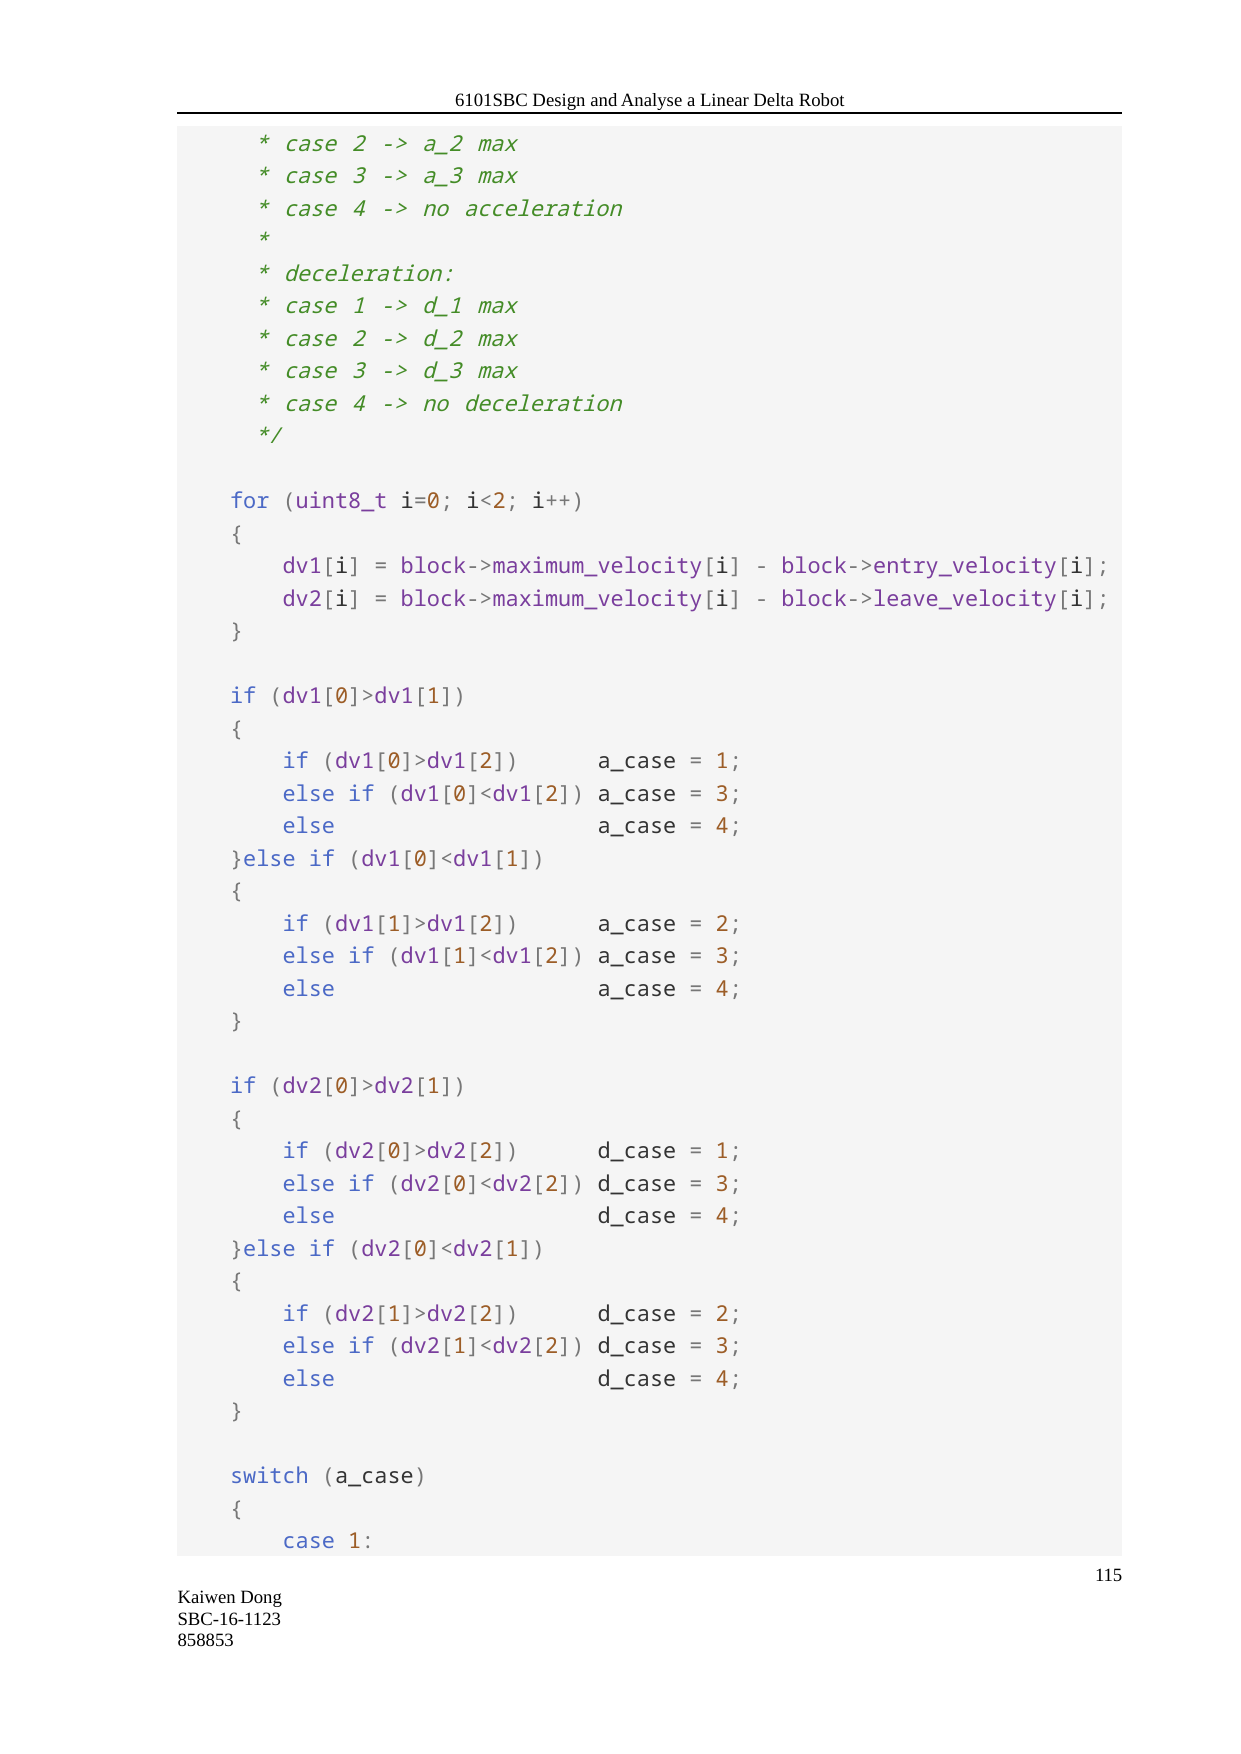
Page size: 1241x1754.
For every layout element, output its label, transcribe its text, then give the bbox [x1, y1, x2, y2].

text else d_case = 4; [177, 1199, 1122, 1231]
text case 1: [177, 1524, 1122, 1556]
text { [177, 516, 1122, 549]
text * case 3 -> a_3 max [177, 159, 1122, 191]
text for (uint8_t i=0; i<2; i++) [177, 484, 1122, 516]
text else if (dv1[1]<dv1[2]) a_case = 3; [177, 939, 1122, 971]
text dv2[i] = block->maximum_velocity[i] - block->leave_velocity[i]; [177, 581, 1122, 614]
text if (dv1[0]>dv1[2]) a_case = 1; [177, 744, 1122, 776]
text * case 4 -> no deceleration [177, 386, 1122, 419]
text * case 3 -> d_3 max [177, 354, 1122, 386]
text } [177, 1004, 1122, 1036]
text */ [177, 419, 1122, 451]
text else d_case = 4; [177, 1361, 1122, 1394]
text switch (a_case) [177, 1459, 1122, 1491]
text else if (dv2[0]<dv2[2]) d_case = 3; [177, 1166, 1122, 1199]
text * case 2 -> d_2 max [177, 321, 1122, 354]
text }else if (dv1[0]<dv1[1]) [177, 841, 1122, 874]
text { [177, 1264, 1122, 1296]
text if (dv1[0]>dv1[1]) [177, 679, 1122, 711]
text }else if (dv2[0]<dv2[1]) [177, 1231, 1122, 1264]
text if (dv2[1]>dv2[2]) d_case = 2; [177, 1296, 1122, 1329]
text * deceleration: [177, 256, 1122, 289]
text { [177, 1491, 1122, 1524]
text { [177, 1101, 1122, 1134]
text if (dv2[0]>dv2[1]) [177, 1069, 1122, 1101]
text dv1[i] = block->maximum_velocity[i] - block->entry_velocity[i]; [177, 549, 1122, 581]
text else a_case = 4; [177, 809, 1122, 841]
text * case 1 -> d_1 max [177, 289, 1122, 321]
text * [177, 224, 1122, 256]
text } [177, 1394, 1122, 1426]
text else if (dv2[1]<dv2[2]) d_case = 3; [177, 1329, 1122, 1361]
text * case 4 -> no acceleration [177, 191, 1122, 224]
text { [177, 874, 1122, 906]
text else a_case = 4; [177, 971, 1122, 1004]
text if (dv2[0]>dv2[2]) d_case = 1; [177, 1134, 1122, 1166]
text } [177, 614, 1122, 646]
text if (dv1[1]>dv1[2]) a_case = 2; [177, 906, 1122, 939]
text { [177, 711, 1122, 744]
text else if (dv1[0]<dv1[2]) a_case = 3; [177, 776, 1122, 809]
text * case 2 -> a_2 max [177, 126, 1122, 159]
